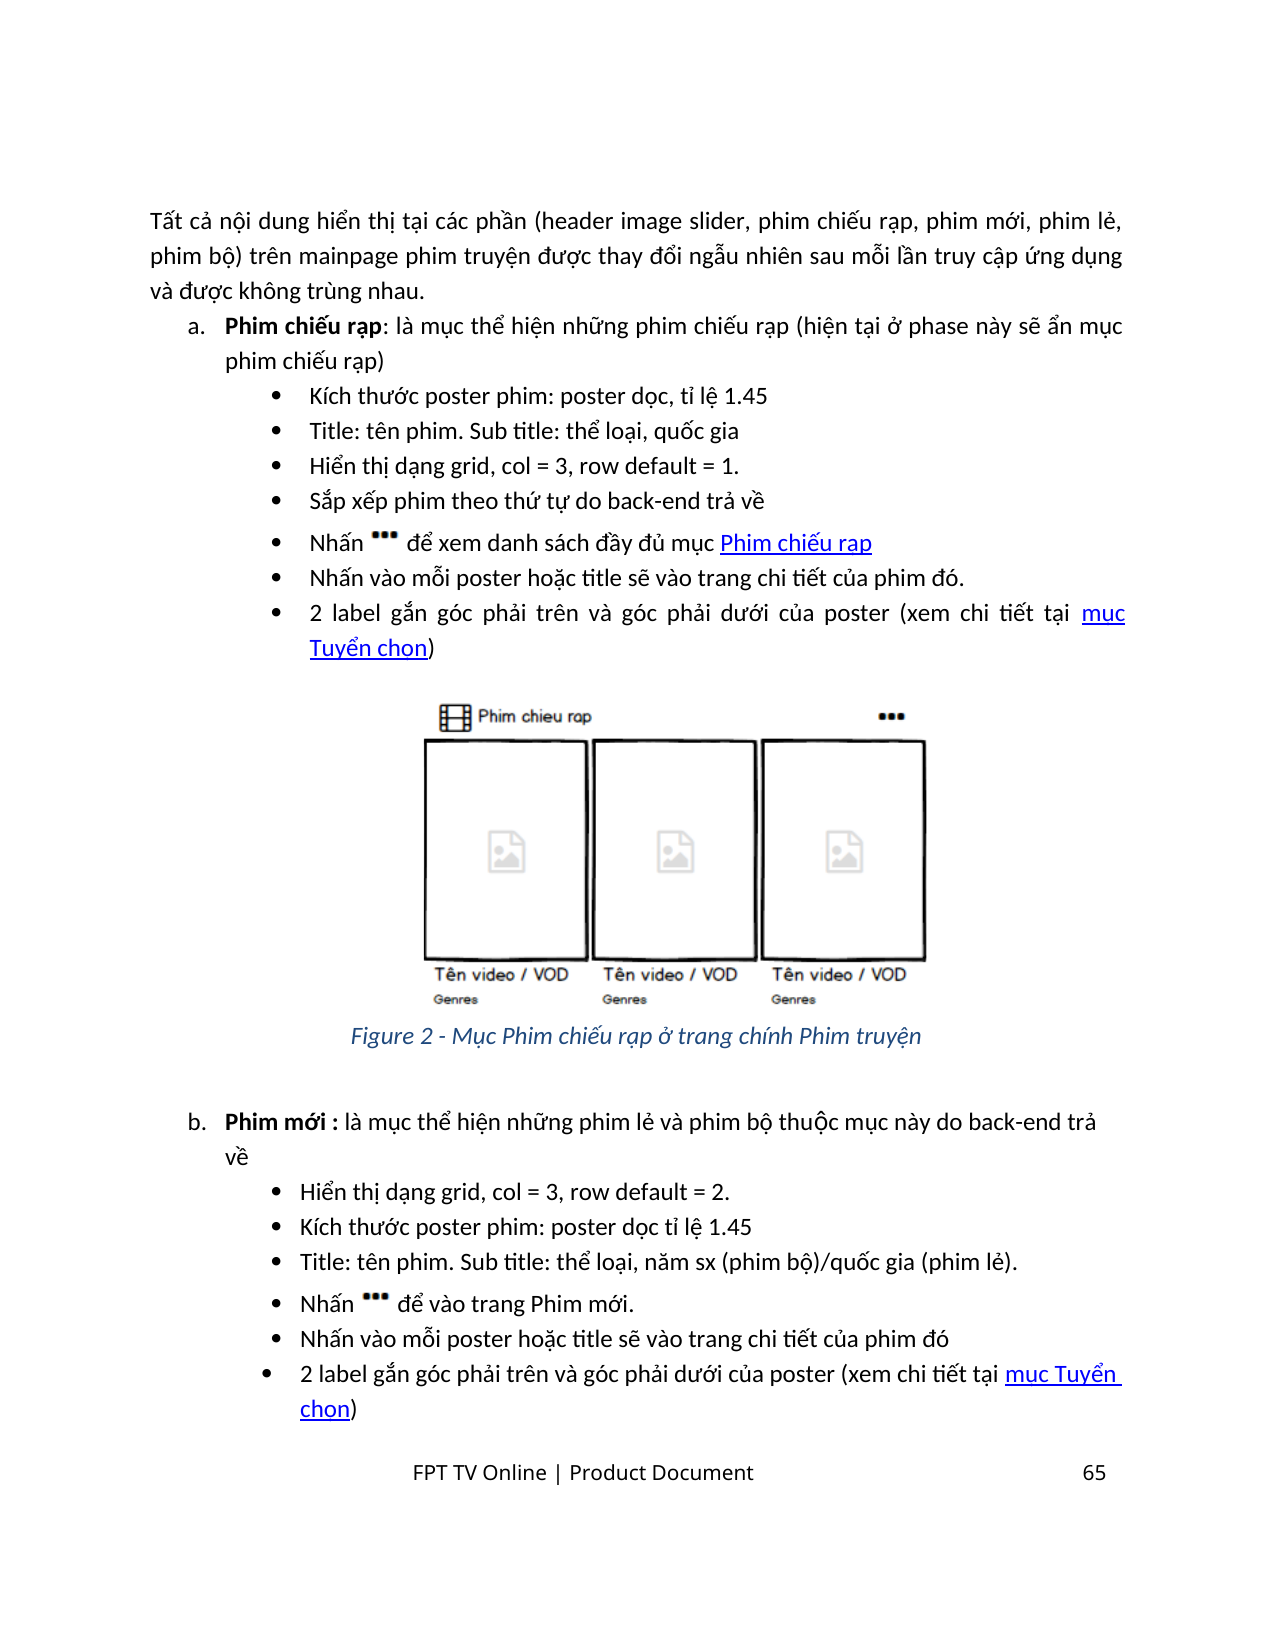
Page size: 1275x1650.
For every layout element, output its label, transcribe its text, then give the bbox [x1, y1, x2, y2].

list Hiển thị dạng grid, col = 3, row default = 2. [272, 1176, 1125, 1207]
list Title: tên phim. Sub title: thể loại, năm sx (phim bộ)/quốc gia (phim lẻ). [225, 1246, 1125, 1277]
list Nhấn vào mỗi poster hoặc title sẽ vào trang chi tiết của phim đó [225, 1323, 1125, 1354]
list Hiển thị dạng grid, col = 3, row default = 1. [272, 450, 1125, 480]
list Nhấn để vào trang Phim mới. [225, 1281, 1125, 1319]
list Sắp xếp phim theo thứ tự do back-end trả về [272, 485, 1125, 515]
list Kích thước poster phim: poster dọc tỉ lệ 1.45 [225, 1211, 1125, 1242]
list Kích thước poster phim: poster dọc, tỉ lệ 1.45 [272, 380, 1125, 410]
list Title: tên phim. Sub title: thể loại, quốc gia [272, 415, 1125, 445]
text Tất cả nội dung hiển thị tại các phần (header image slider, phim chiếu rạp, phim mới, phim lẻ, phim bộ) trên mainpage phim truyện được thay đổi ngẫu nhiên sau mỗi lần truy cập ứng dụng và được không trùng nhau. [150, 205, 1125, 305]
picture [423, 701, 927, 1015]
list Nhấn để xem danh sách đầy đủ mục Phim chiếu rạp [272, 520, 1125, 557]
list Nhấn vào mỗi poster hoặc title sẽ vào trang chi tiết của phim đó. [272, 562, 1125, 592]
picture [369, 520, 401, 552]
text Figure 2 - Mục Phim chiếu rạp ở trang chính Phim truyện [150, 1020, 1125, 1051]
list 2 label gắn góc phải trên và góc phải dưới của poster (xem chi tiết tại mục Tuyển chọn) [272, 597, 1125, 662]
picture [360, 1281, 392, 1313]
list Phim mới : là mục thể hiện những phim lẻ và phim bộ thuộc mục này do back-end trả về [187, 1106, 1125, 1172]
list Phim chiếu rạp: là mục thể hiện những phim chiếu rạp (hiện tại ở phase này sẽ ẩn mục phim chiếu rạp) [187, 310, 1125, 375]
list 2 label gắn góc phải trên và góc phải dưới của poster (xem chi tiết tại mục Tuyển chọn) [262, 1358, 1125, 1424]
